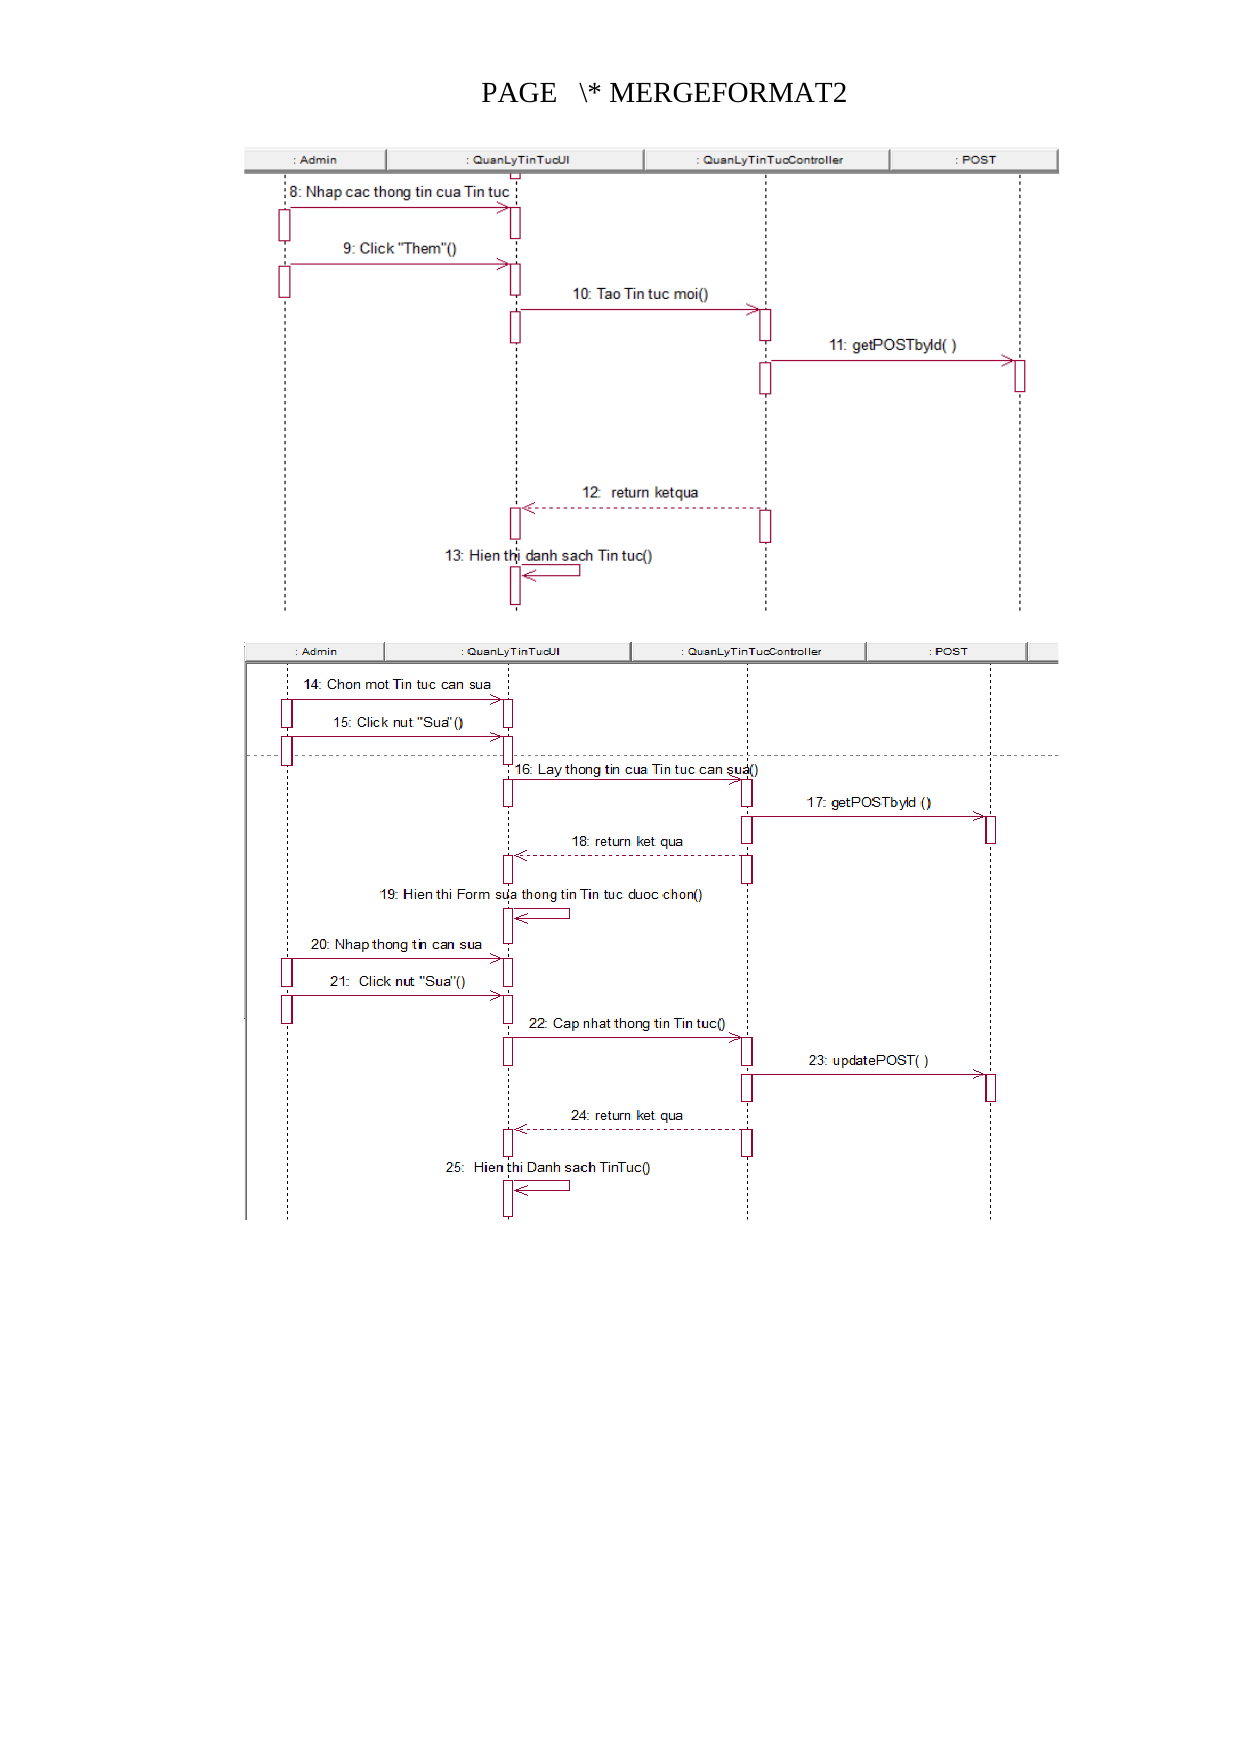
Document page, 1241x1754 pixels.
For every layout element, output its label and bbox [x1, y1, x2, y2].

picture [244, 147, 1060, 614]
picture [244, 642, 1059, 1220]
